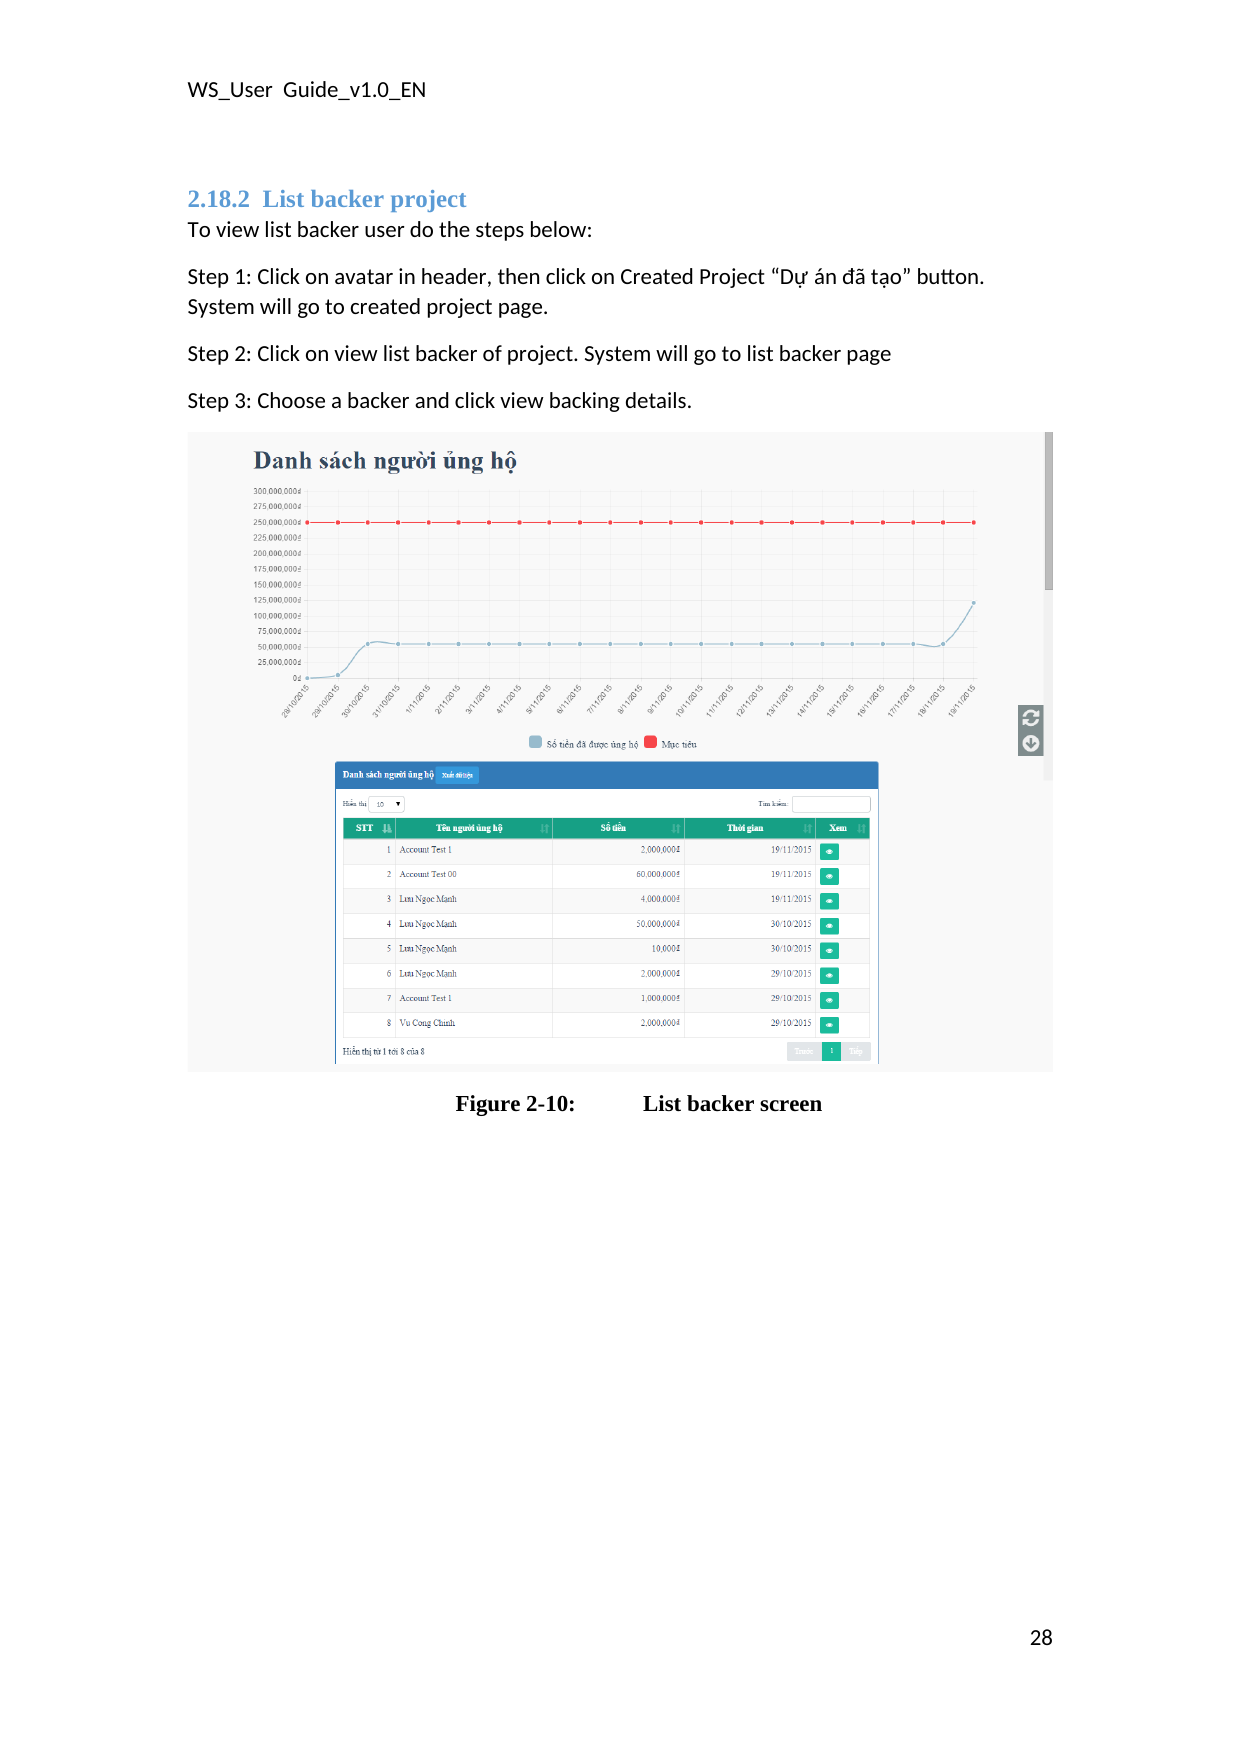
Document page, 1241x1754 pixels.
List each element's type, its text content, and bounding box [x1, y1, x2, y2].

text Step 2: Click on view list backer of project. System will go to list backer page [187, 339, 1053, 367]
text To view list backer user do the steps below: [187, 215, 1053, 243]
picture [187, 432, 1053, 1072]
text List backer screen [225, 1090, 1053, 1117]
text Step 3: Choose a backer and click view backing details. [187, 386, 1053, 414]
subtitle List backer project [187, 184, 1053, 213]
text Step 1: Click on avatar in header, then click on Created Project “Dự án đã tạo” button. System will go to created project page. [187, 262, 1053, 320]
